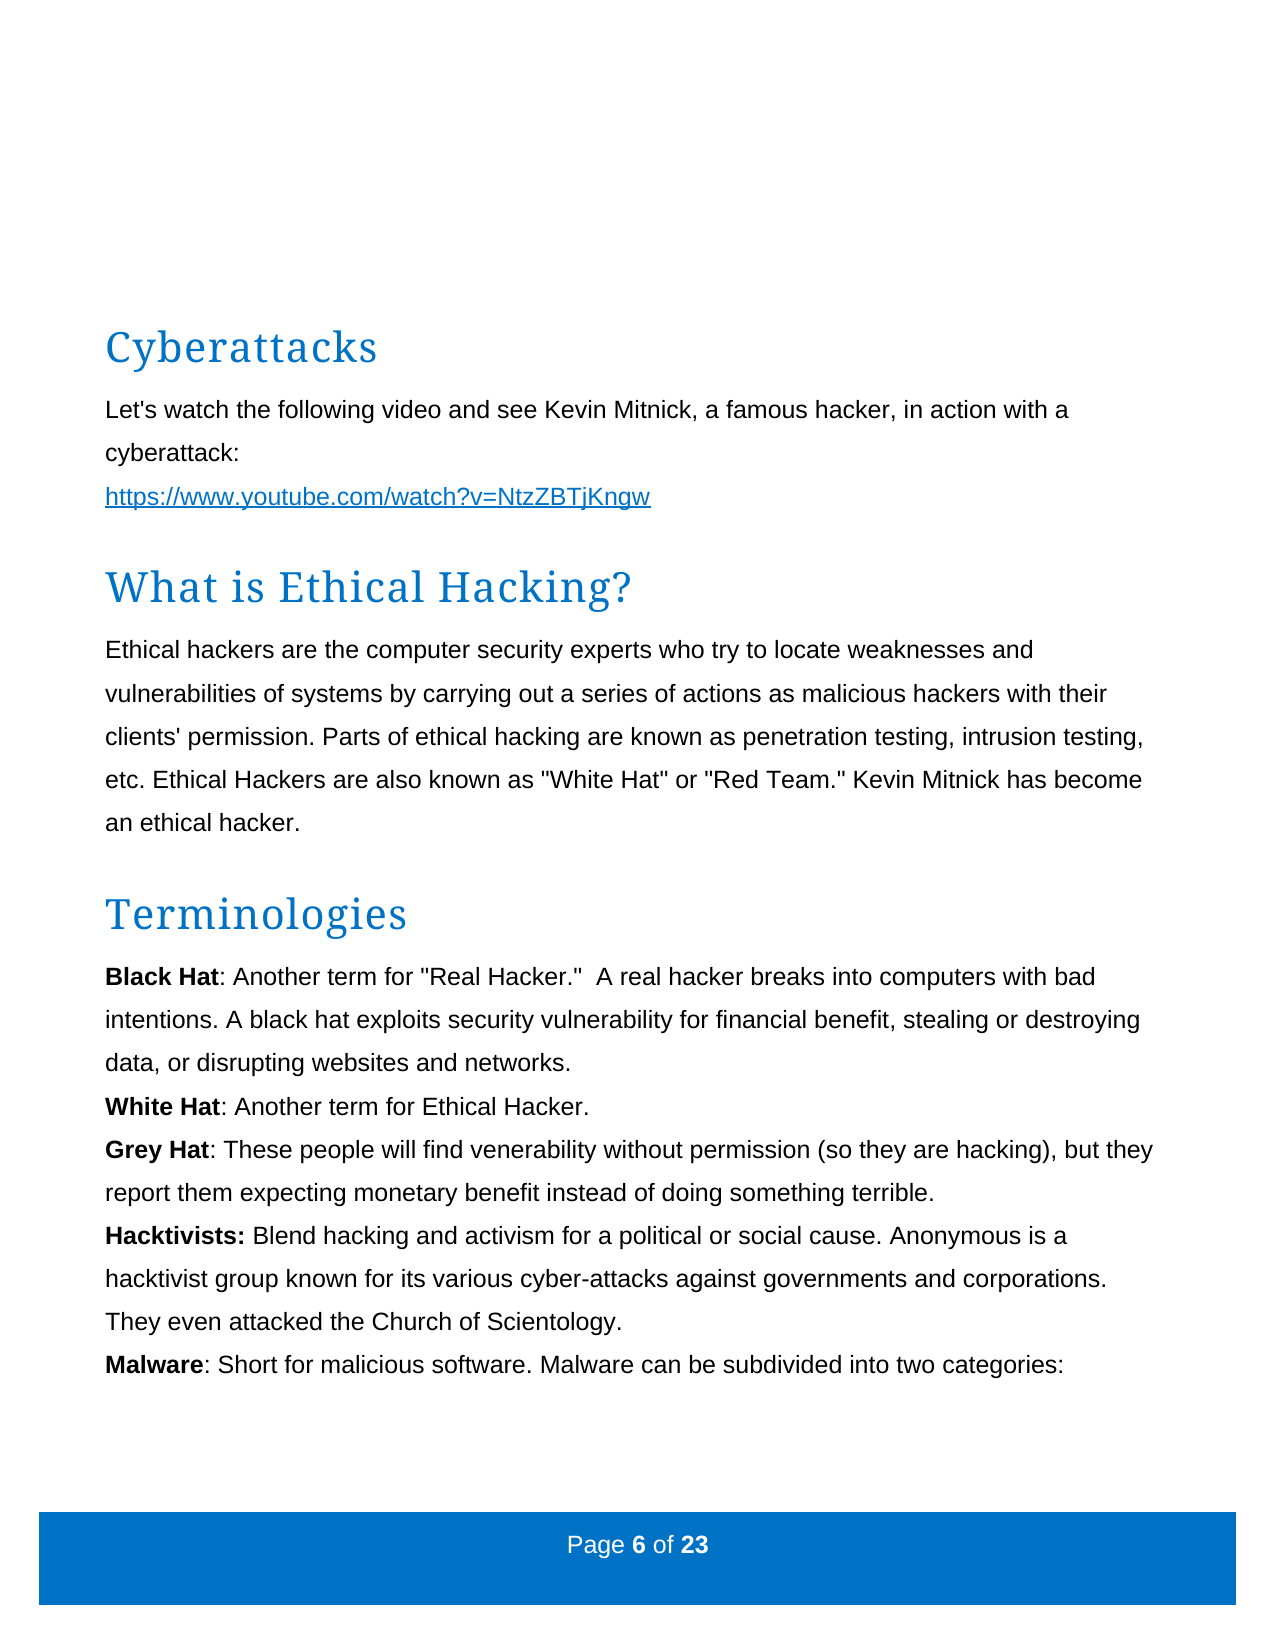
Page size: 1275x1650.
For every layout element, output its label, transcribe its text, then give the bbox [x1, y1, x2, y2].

text Black Hat: Another term for "Real Hacker." A real hacker breaks into computers with bad intentions. A black hat exploits security vulnerability for financial benefit, stealing or destroying data, or disrupting websites and networks. [105, 962, 1170, 1077]
subtitle Cyberattacks [105, 318, 1170, 374]
text Let's watch the following video and see Kevin Mitnick, a famous hacker, in action with a cyberattack: [105, 395, 1170, 467]
subtitle Terminologies [105, 884, 1170, 941]
subtitle What is Ethical Hacking? [105, 558, 1170, 615]
text https://www.youtube.com/watch?v=NtzZBTjKngw [105, 481, 1170, 510]
text White Hat: Another term for Ethical Hacker. [105, 1091, 1170, 1120]
text Malware: Short for malicious software. Malware can be subdivided into two categories: [105, 1350, 1170, 1379]
text Grey Hat: These people will find venerability without permission (so they are hacking), but they report them expecting monetary benefit instead of doing something terrible. [105, 1134, 1170, 1206]
text Ethical hackers are the computer security experts who try to locate weaknesses and vulnerabilities of systems by carrying out a series of actions as malicious hackers with their clients' permission. Parts of ethical hacking are known as penetration testing, intrusion testing, etc. Ethical Hackers are also known as "White Hat" or "Red Team." Kevin Mitnick has become an ethical hacker. [105, 636, 1170, 837]
text Hacktivists: Blend hacking and activism for a political or social cause. Anonymous is a hacktivist group known for its various cyber-attacks against governments and corporations. They even attacked the Church of Scientology. [105, 1221, 1170, 1336]
